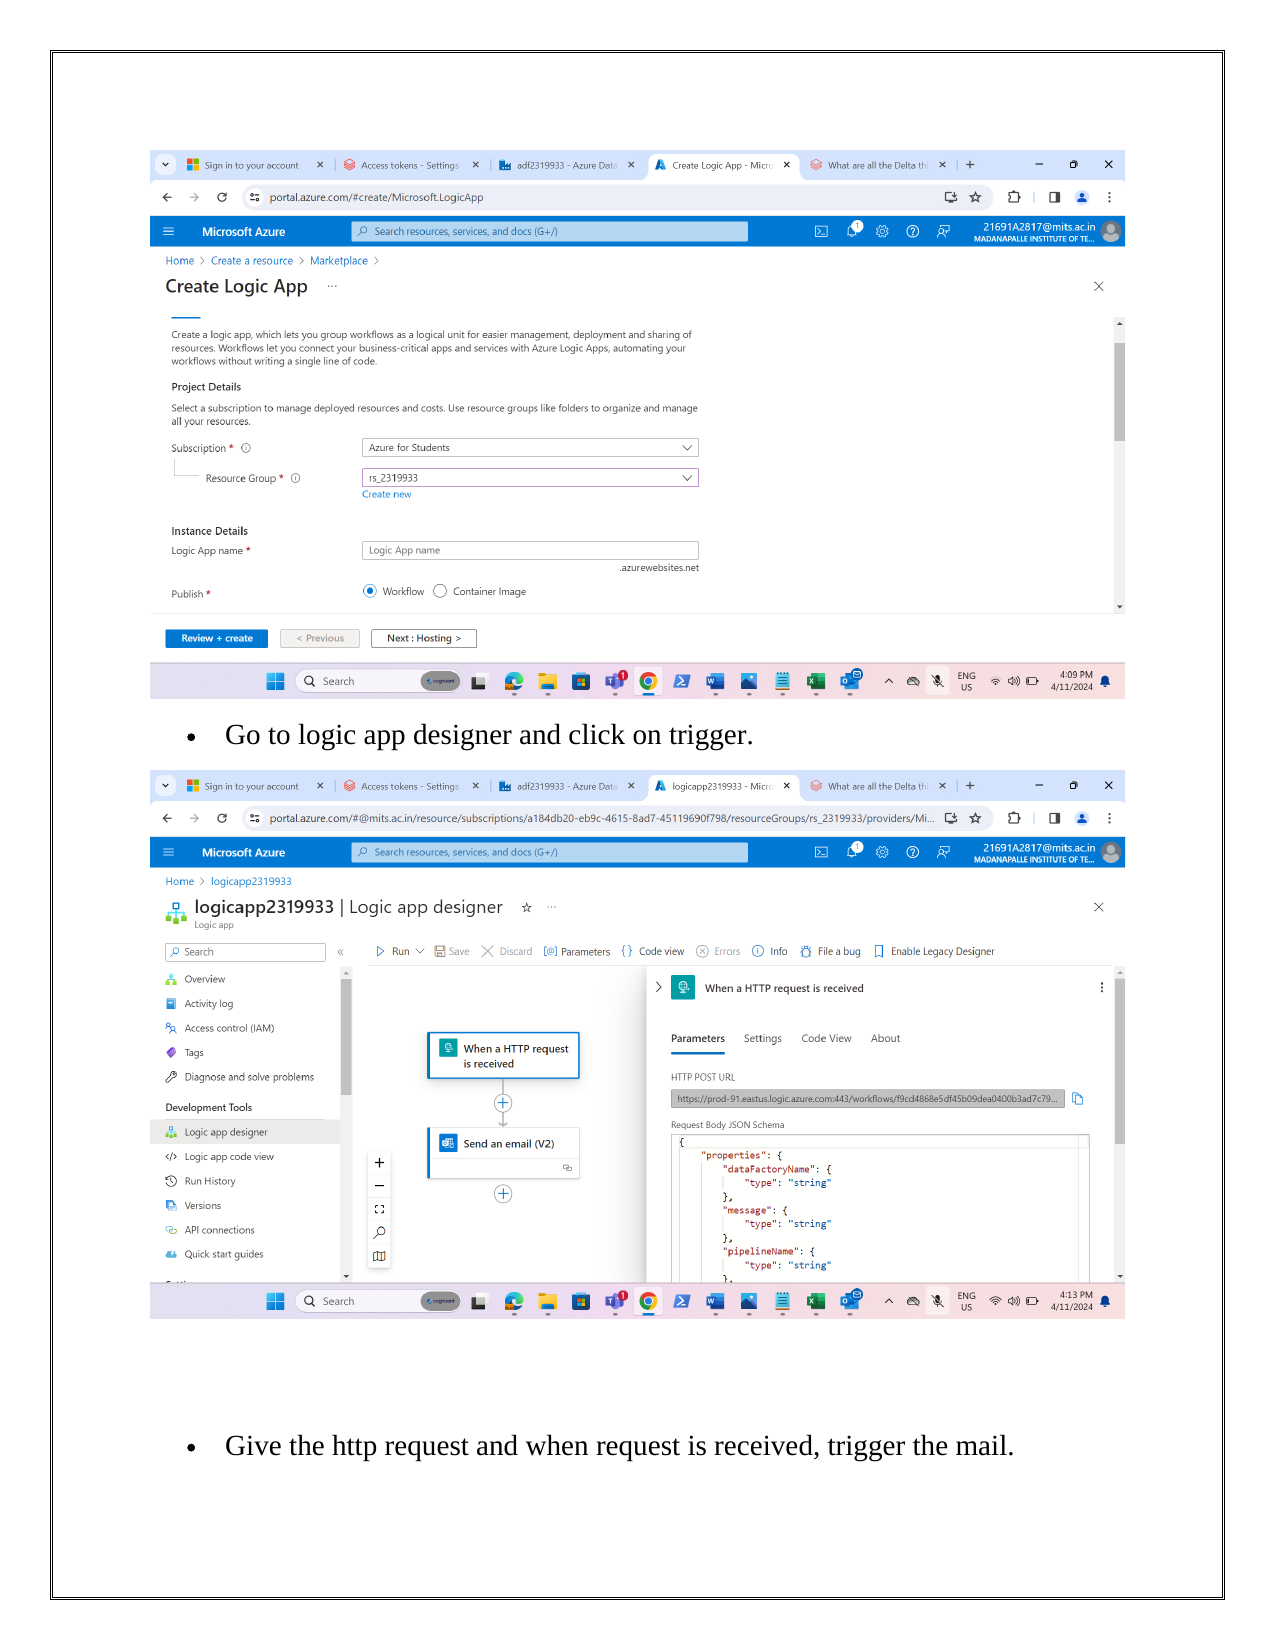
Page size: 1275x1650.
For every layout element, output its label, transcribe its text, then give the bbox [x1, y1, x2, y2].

picture [150, 150, 1125, 699]
picture [150, 770, 1125, 1319]
list Give the http request and when request is received, trigger the mail. [187, 1428, 1125, 1461]
list Go to logic app designer and click on trigger. [187, 717, 1125, 751]
